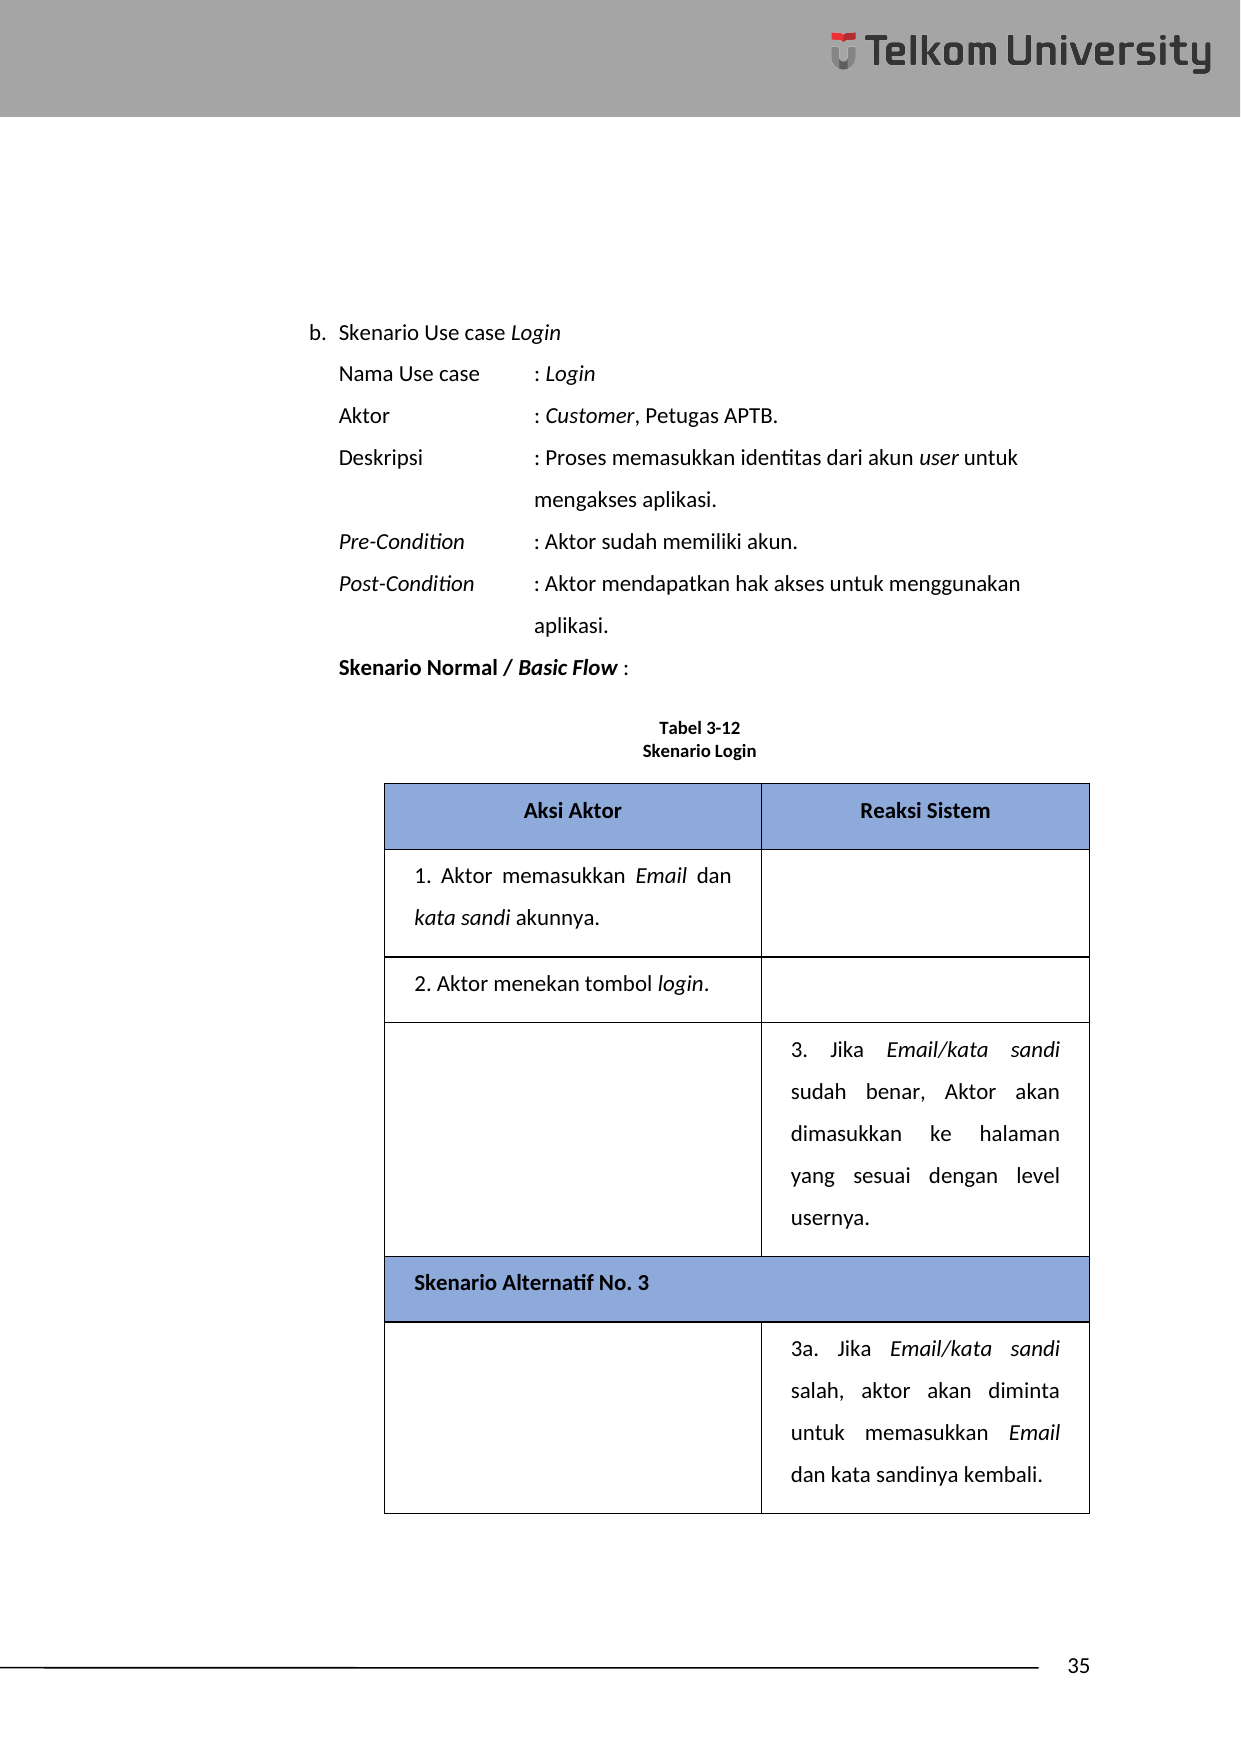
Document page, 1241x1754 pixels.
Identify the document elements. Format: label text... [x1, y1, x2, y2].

table_cell [762, 850, 1089, 956]
table_cell 2. Aktor menekan tombol login. [385, 958, 761, 1022]
list Skenario Use case Login [309, 318, 1090, 346]
table_cell Skenario Alternatif No. 3 [385, 1257, 1089, 1321]
table_cell [385, 1323, 761, 1513]
picture [831, 32, 1211, 74]
list Nama Use case : Login [338, 359, 1090, 388]
table_cell 3. Jika Email/kata sandi sudah benar, Aktor akan dimasukkan ke halaman yang sesuai dengan level usernya. [762, 1023, 1089, 1256]
table_header Reaksi Sistem [762, 784, 1089, 849]
list Pre-Condition : Aktor sudah memiliki akun. [338, 527, 1090, 556]
table_header Aksi Aktor [385, 784, 761, 849]
table_cell 3a. Jika Email/kata sandi salah, aktor akan diminta untuk memasukkan Email dan kata sandinya kembali. [762, 1323, 1089, 1513]
list Post-Condition : Aktor mendapatkan hak akses untuk menggunakan aplikasi. [338, 569, 1090, 639]
list Deskripsi : Proses memasukkan identitas dari akun user untuk mengakses aplikasi. [338, 443, 1090, 513]
list Skenario Normal / Basic Flow : [338, 653, 1090, 681]
table_cell [385, 1023, 761, 1256]
list Aktor : Customer, Petugas APTB. [338, 402, 1090, 429]
table_cell [762, 958, 1089, 1022]
table_cell 1. Aktor memasukkan Email dan kata sandi akunnya. [385, 850, 761, 956]
